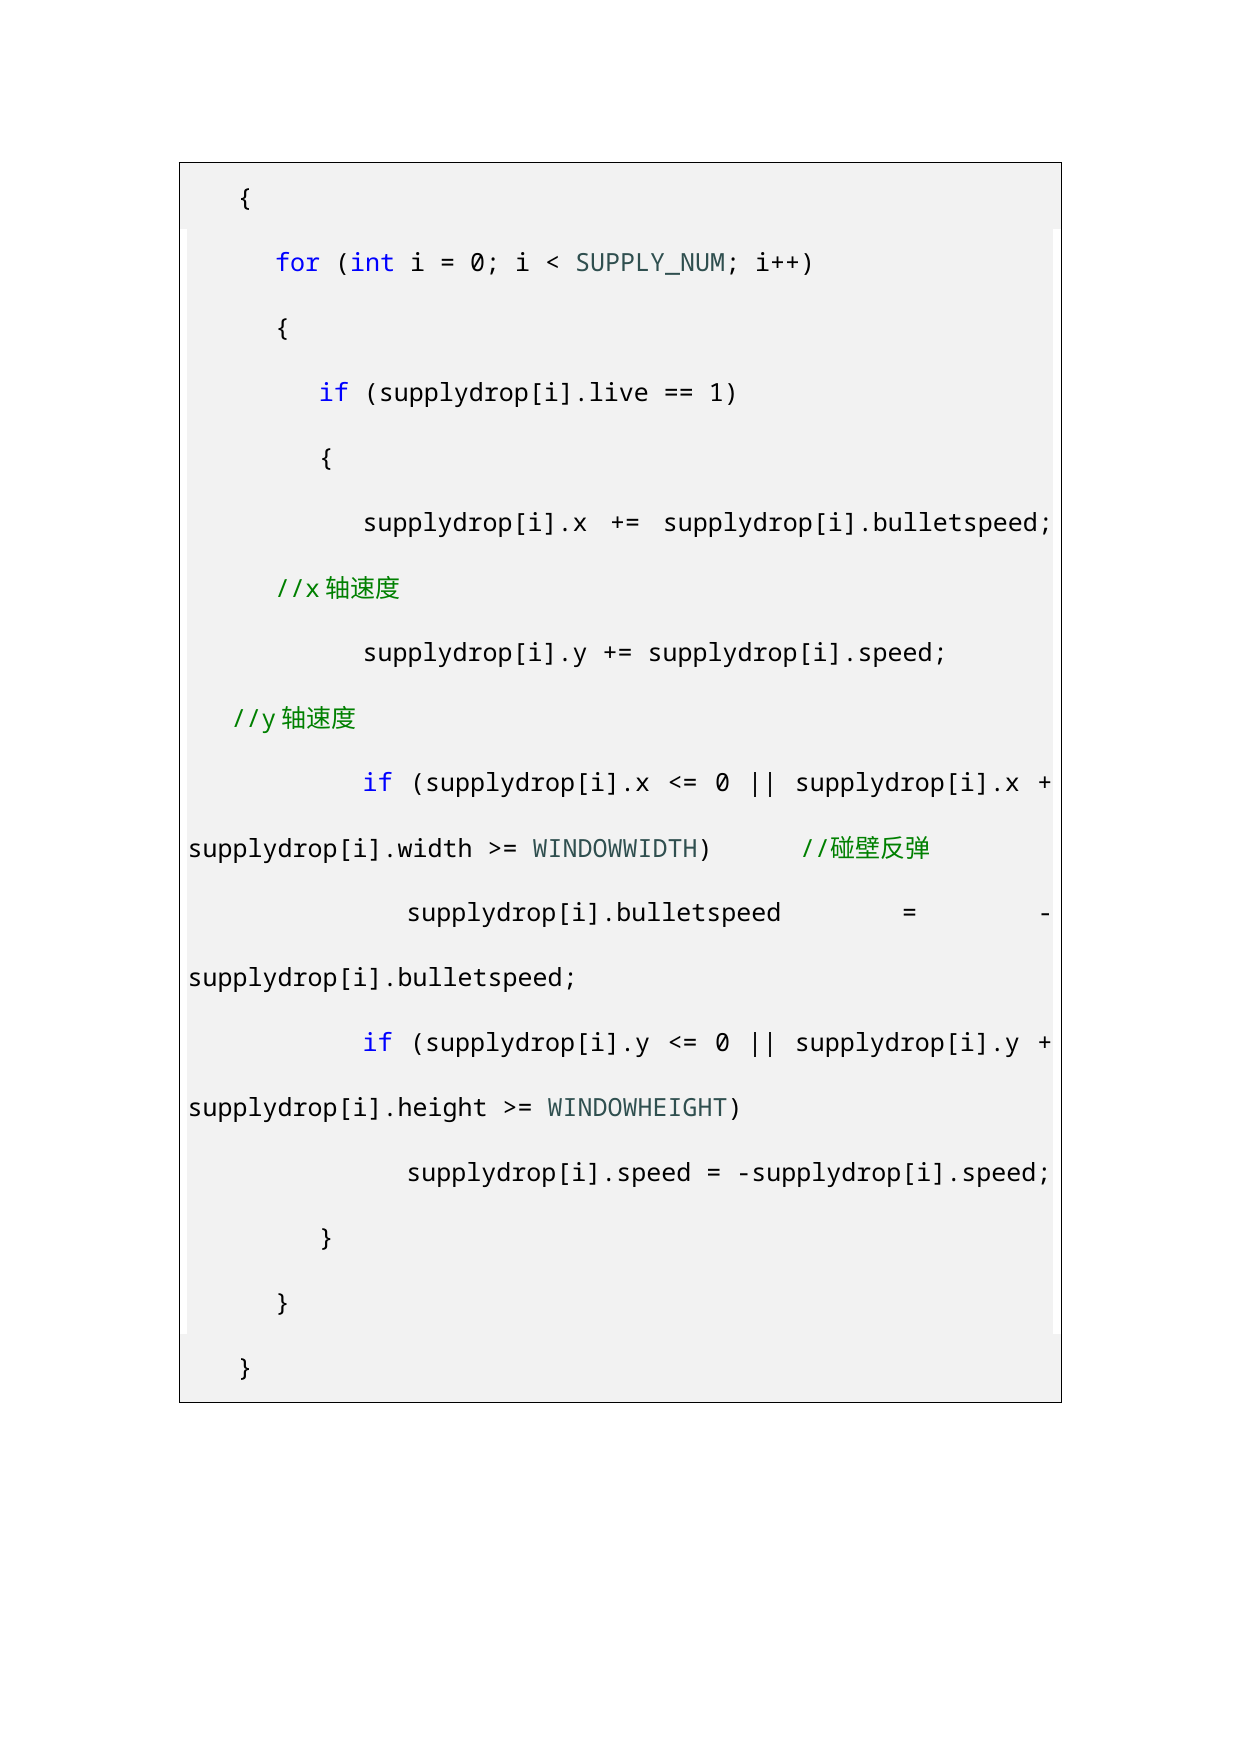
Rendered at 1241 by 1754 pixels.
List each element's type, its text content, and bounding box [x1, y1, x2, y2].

text supplydrop[i].x += supplydrop[i].bulletspeed; //x轴速度 [187, 489, 1053, 619]
text if (supplydrop[i].live == 1) [187, 359, 1053, 424]
text } [187, 1269, 1053, 1332]
text } [180, 1332, 1061, 1402]
text supplydrop[i].speed = -supplydrop[i].speed; [187, 1139, 1053, 1204]
text supplydrop[i].bulletspeed = -supplydrop[i].bulletspeed; [187, 879, 1053, 1009]
text { [187, 424, 1053, 489]
text supplydrop[i].y += supplydrop[i].speed; //y轴速度 [187, 619, 1053, 749]
text { [187, 294, 1053, 359]
text if (supplydrop[i].x <= 0 || supplydrop[i].x + supplydrop[i].width >= WINDOWWIDTH) //碰壁反弹 [187, 749, 1053, 879]
text if (supplydrop[i].y <= 0 || supplydrop[i].y + supplydrop[i].height >= WINDOWHEIGHT) [187, 1009, 1053, 1139]
text for (int i = 0; i < SUPPLY_NUM; i++) [187, 229, 1053, 294]
text } [187, 1204, 1053, 1269]
text { [180, 163, 1061, 229]
